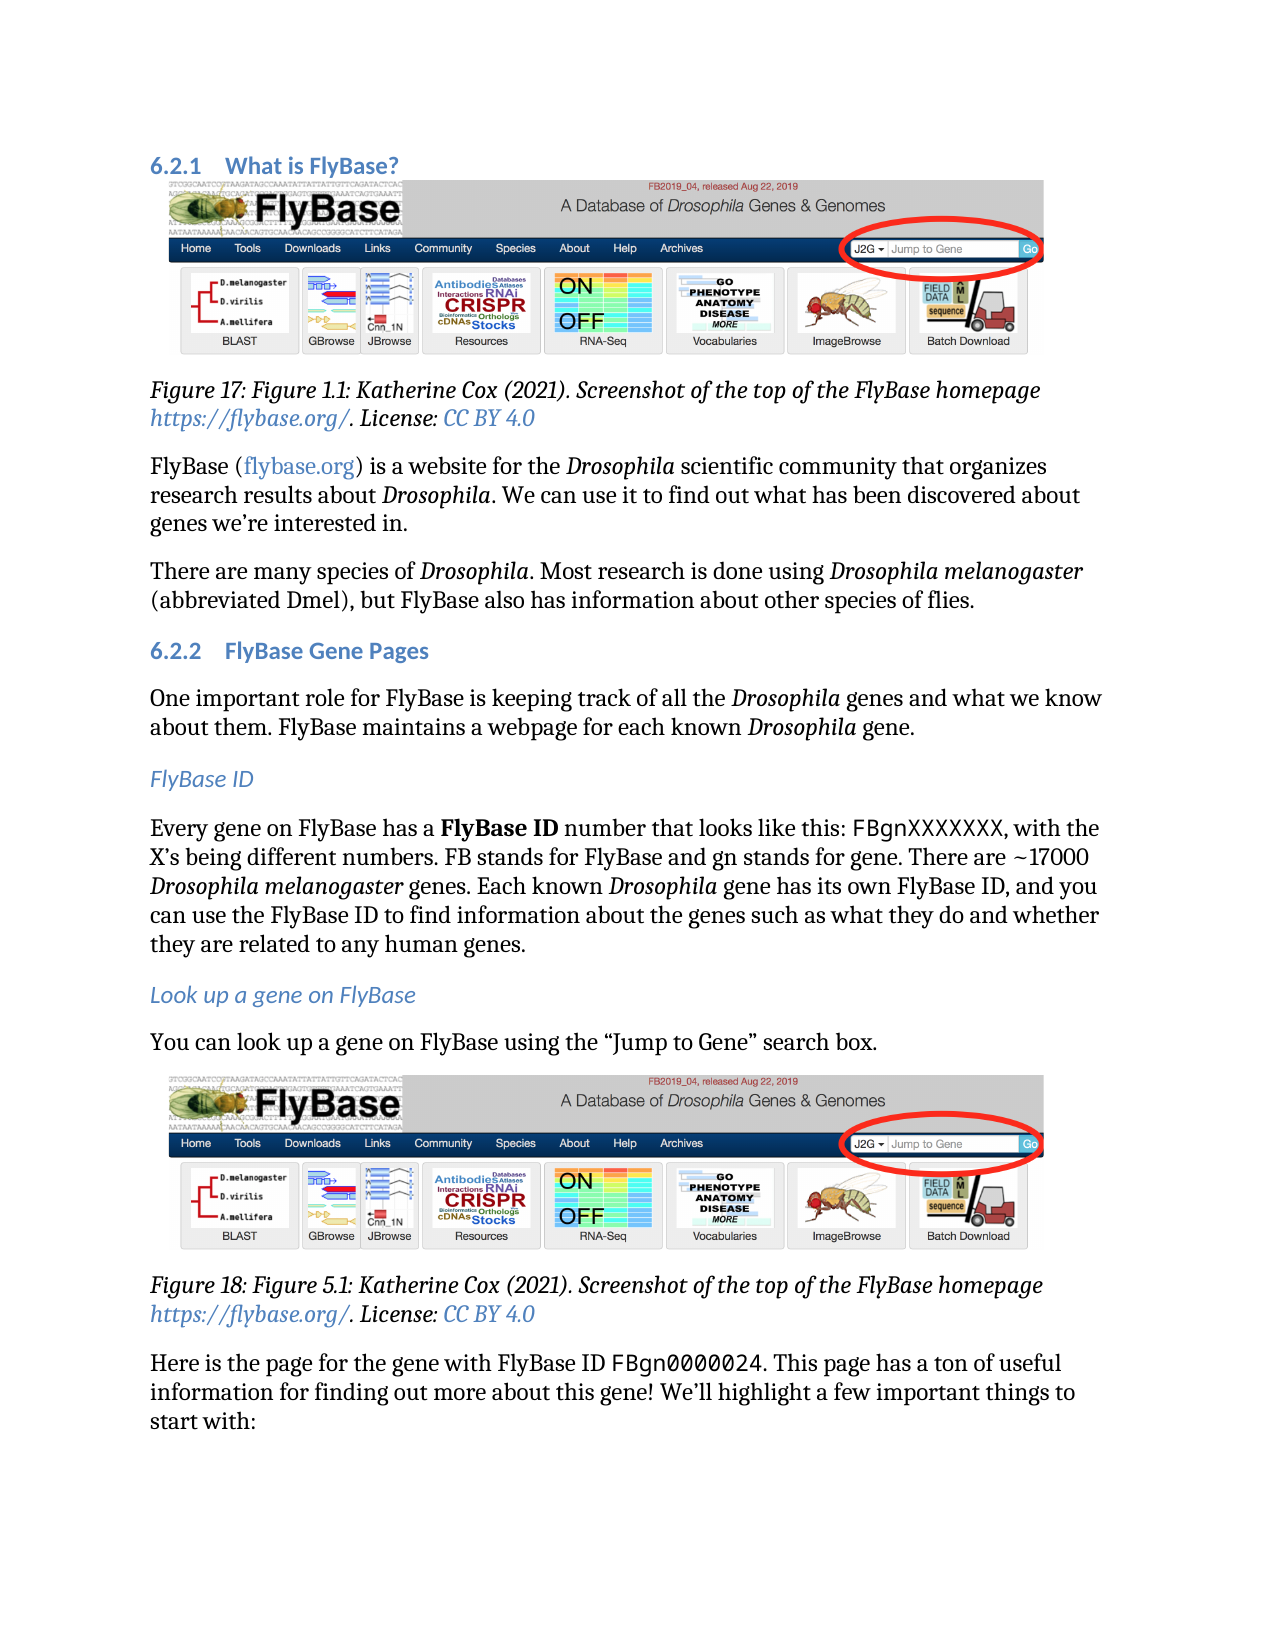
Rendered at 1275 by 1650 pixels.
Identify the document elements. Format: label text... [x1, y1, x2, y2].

text Here is the page for the gene with FlyBase ID FBgn0000024. This page has a ton of useful information for finding out more about this gene! We’ll highlight a few important things to start with: [150, 1347, 1125, 1436]
subtitle FlyBase ID [150, 763, 1125, 793]
text One important role for FlyBase is keeping track of all the Drosophila genes and what we know about them. FlyBase maintains a webpage for each known Drosophila gene. [150, 684, 1125, 742]
subtitle 6.2.1 What is FlyBase? [150, 150, 1125, 181]
text You can look up a gene on FlyBase using the “Jump to Gene” search box. [150, 1028, 1125, 1057]
subtitle Look up a gene on FlyBase [150, 979, 1125, 1009]
picture [168, 180, 1044, 355]
text FlyBase (flybase.org) is a website for the Drosophila scientific community that organizes research results about Drosophila. We can use it to find out what has been discovered about genes we’re interested in. [150, 452, 1125, 538]
text There are many species of Drosophila. Most research is done using Drosophila melanogaster (abbreviated Dmel), but FlyBase also has information about other species of flies. [150, 557, 1125, 614]
subtitle 6.2.2 FlyBase Gene Pages [150, 635, 1125, 666]
text Every gene on FlyBase has a FlyBase ID number that looks like this: FBgnXXXXXXX, with the X’s being different numbers. FB stands for FlyBase and gn stands for gene. There are ~17000 Drosophila melanogaster genes. Each known Drosophila gene has its own FlyBase ID, and you can use the FlyBase ID to find information about the genes such as what they do and whether they are related to any human genes. [150, 812, 1125, 958]
picture [168, 1075, 1044, 1250]
